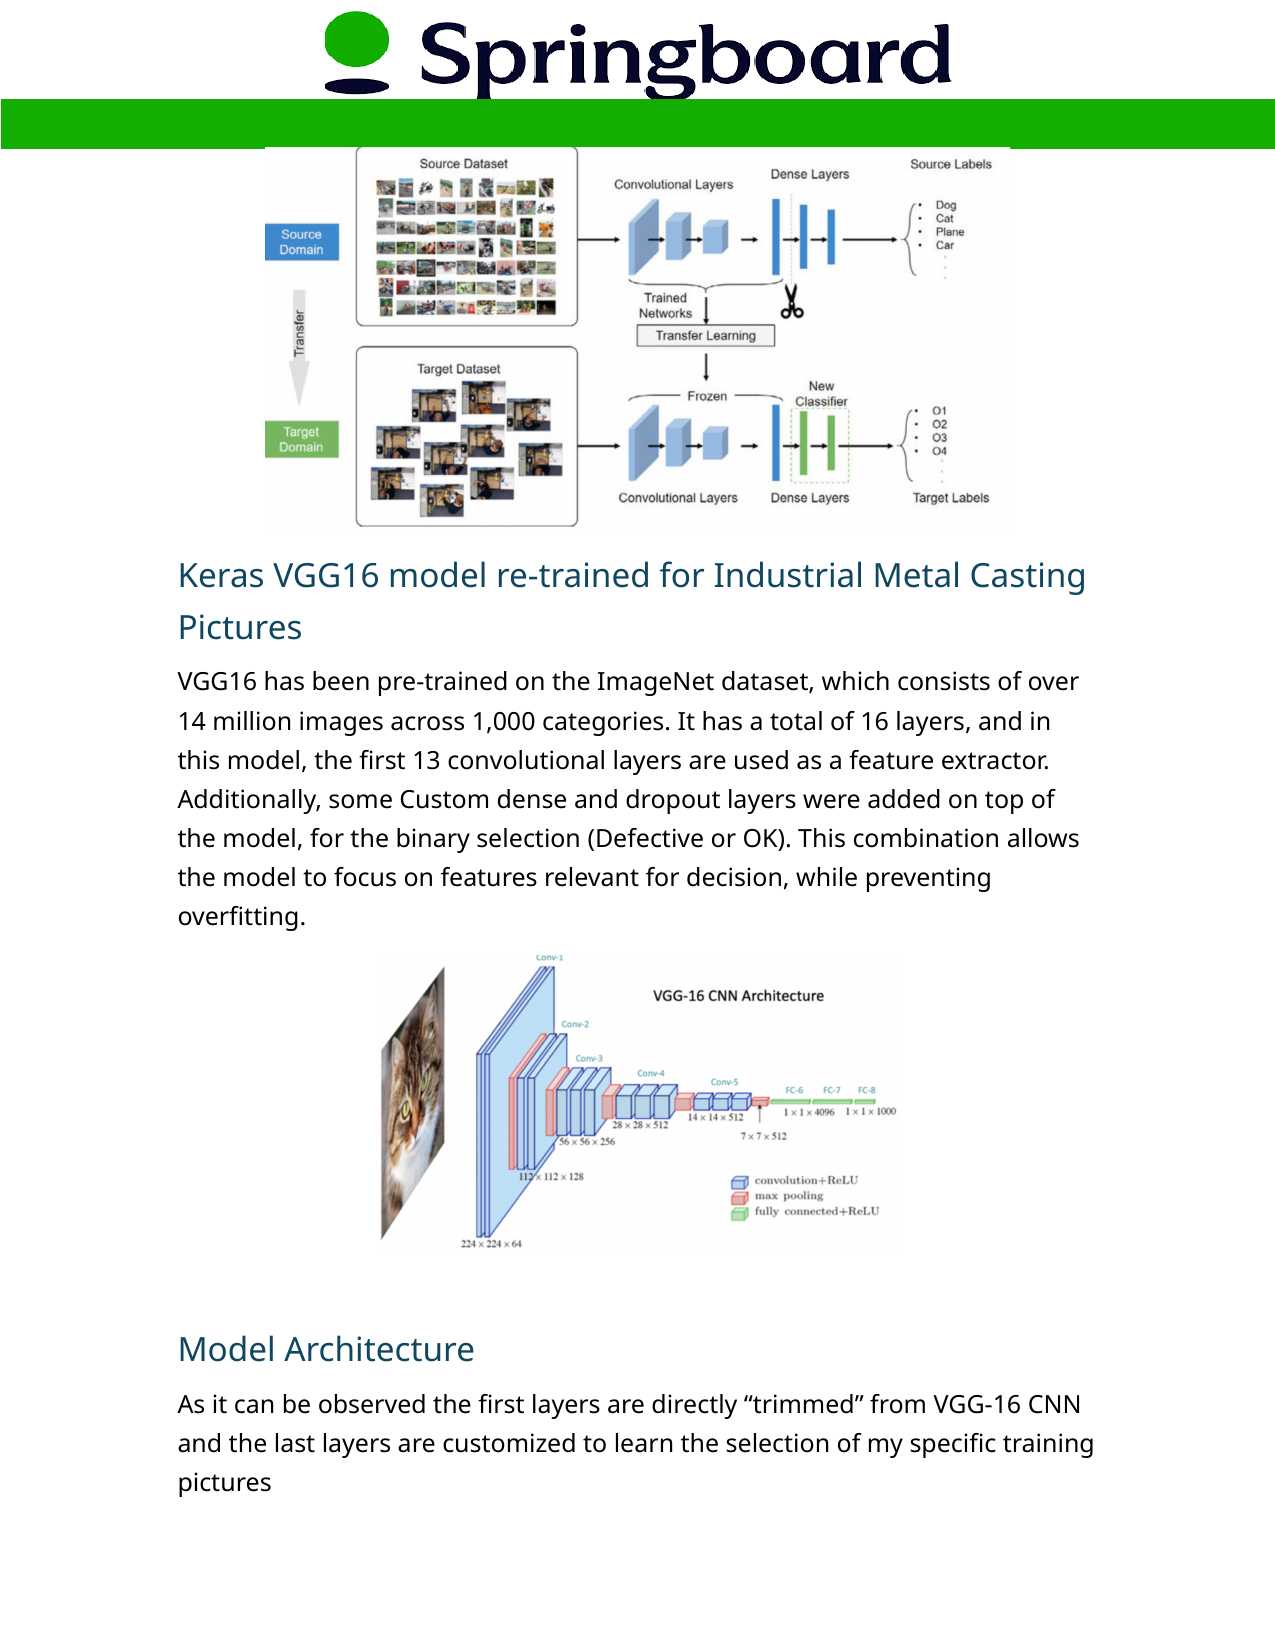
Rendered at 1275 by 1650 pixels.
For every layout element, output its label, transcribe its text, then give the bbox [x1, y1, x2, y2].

text VGG16 has been pre-trained on the ImageNet dataset, which consists of over 14 million images across 1,000 categories. It has a total of 16 layers, and in this model, the first 13 convolutional layers are used as a feature extractor. Additionally, some Custom dense and dropout layers were added on top of the model, for the binary selection (Defective or OK). This combination allows the model to focus on features relevant for decision, while preventing overfitting. [177, 664, 1098, 933]
subtitle Model Architecture [177, 1326, 1098, 1371]
picture [325, 11, 952, 99]
text As it can be observed the first layers are directly “trimmed” from VGG-16 CNN and the last layers are customized to learn the selection of my specific training pictures [177, 1386, 1098, 1499]
picture [376, 955, 899, 1249]
subtitle Keras VGG16 model re-trained for Industrial Metal Casting Pictures [177, 551, 1098, 649]
picture [265, 147, 1011, 530]
